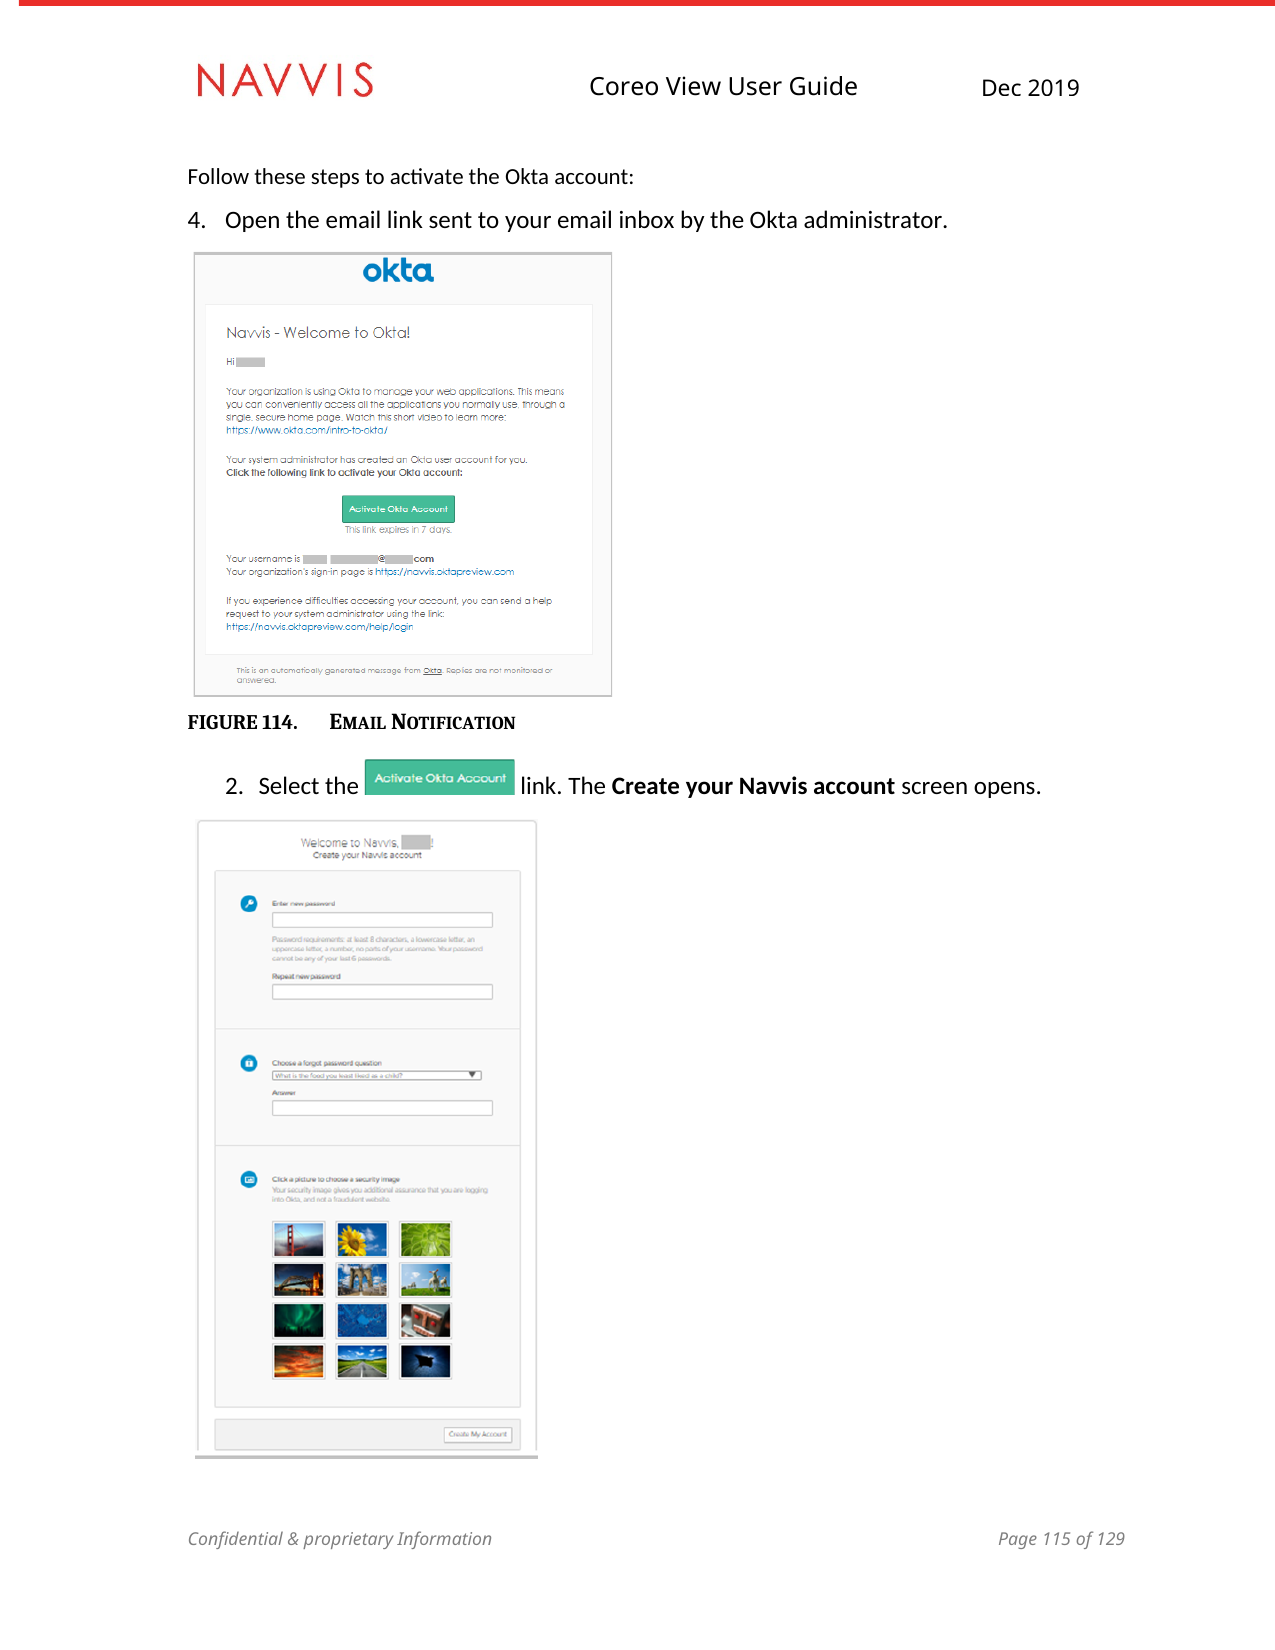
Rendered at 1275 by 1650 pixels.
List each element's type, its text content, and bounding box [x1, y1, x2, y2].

text Email Notification [187, 709, 1087, 735]
picture [187, 55, 383, 104]
list 2. Select the link. The Create your Navvis account screen opens. [225, 760, 1087, 801]
text Follow these steps to activate the Okta account: [187, 162, 1087, 191]
picture [193, 817, 539, 1460]
list Open the email link sent to your email inbox by the Okta administrator. [187, 204, 1087, 235]
picture [364, 759, 515, 795]
picture [193, 251, 613, 697]
